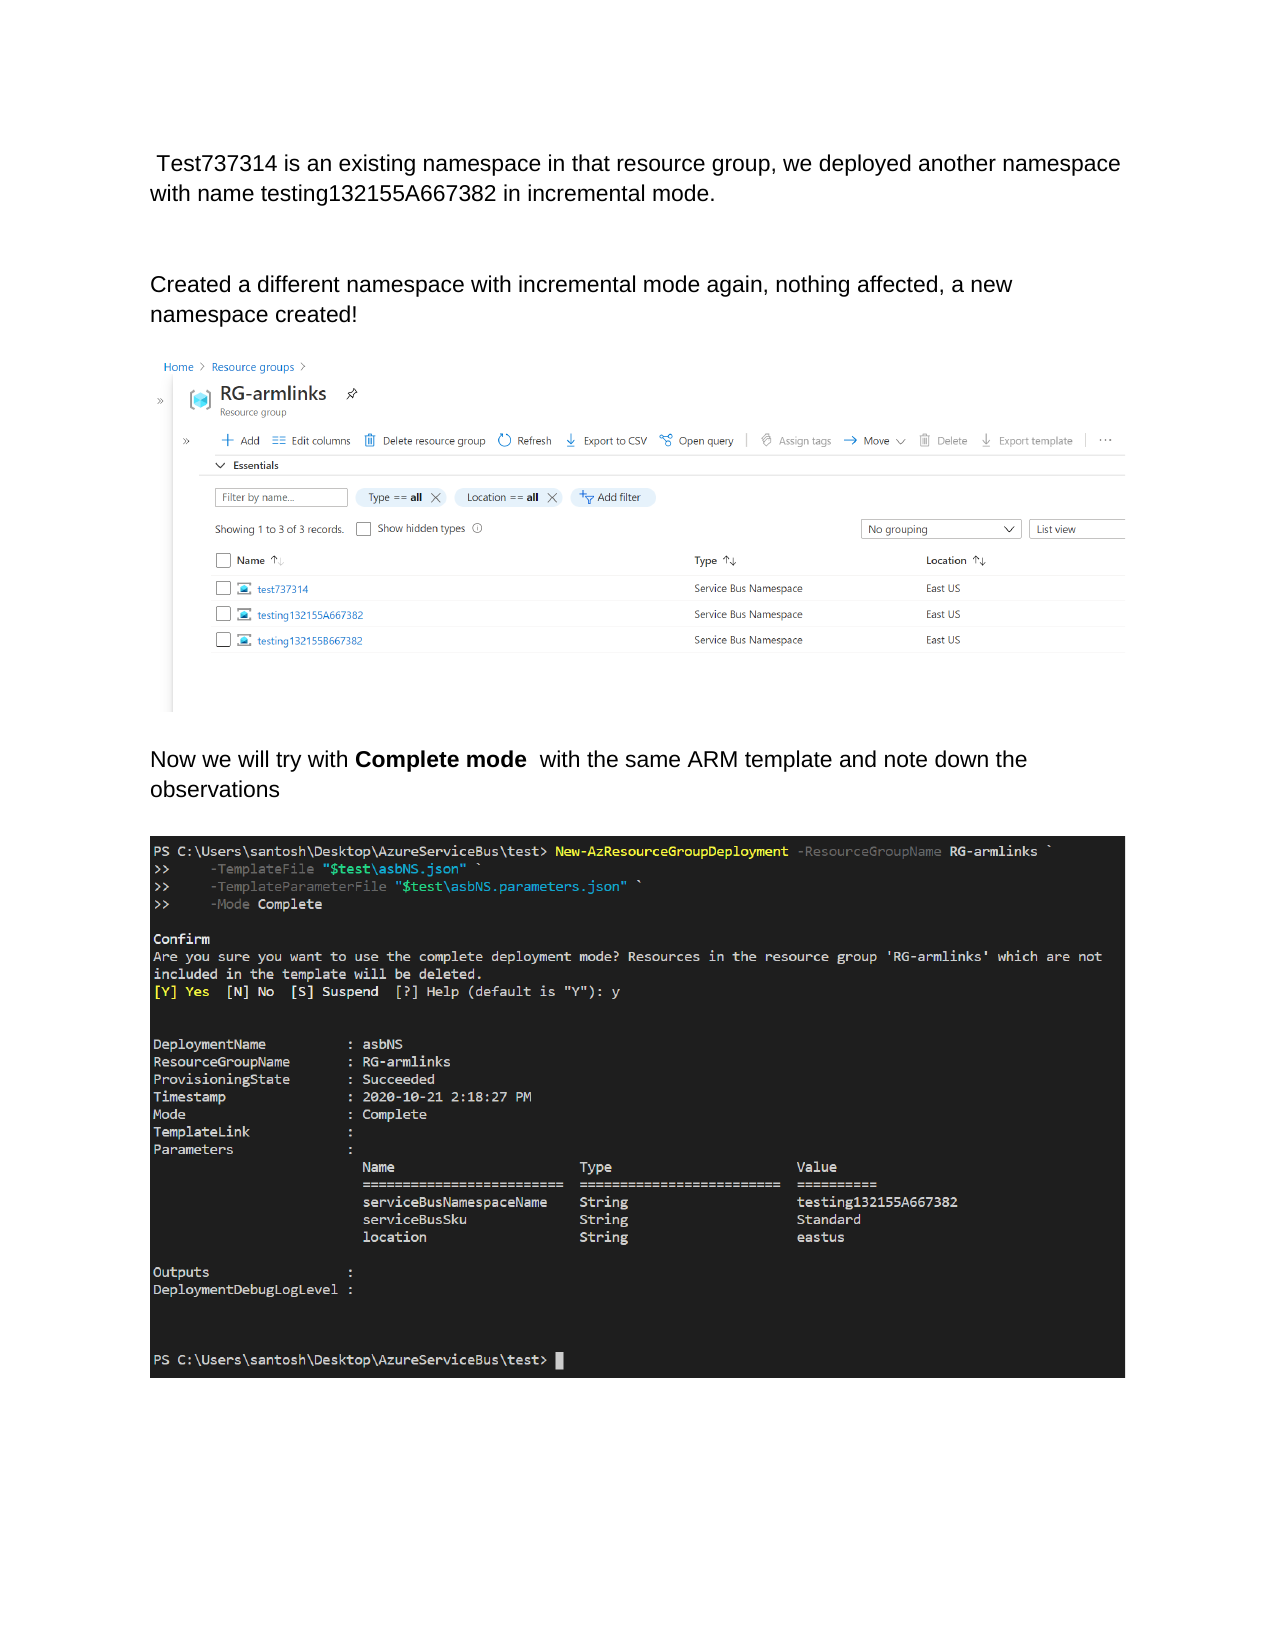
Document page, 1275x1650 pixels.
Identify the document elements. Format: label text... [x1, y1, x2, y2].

picture [150, 361, 1125, 712]
text Created a different namespace with incremental mode again, nothing affected, a new namespace created! [150, 271, 1125, 327]
picture [150, 836, 1125, 1378]
text Now we will try with Complete mode with the same ARM template and note down the observations [150, 746, 1125, 802]
text Test737314 is an existing namespace in that resource group, we deployed another namespace with name testing132155A667382 in incremental mode. [150, 150, 1125, 207]
